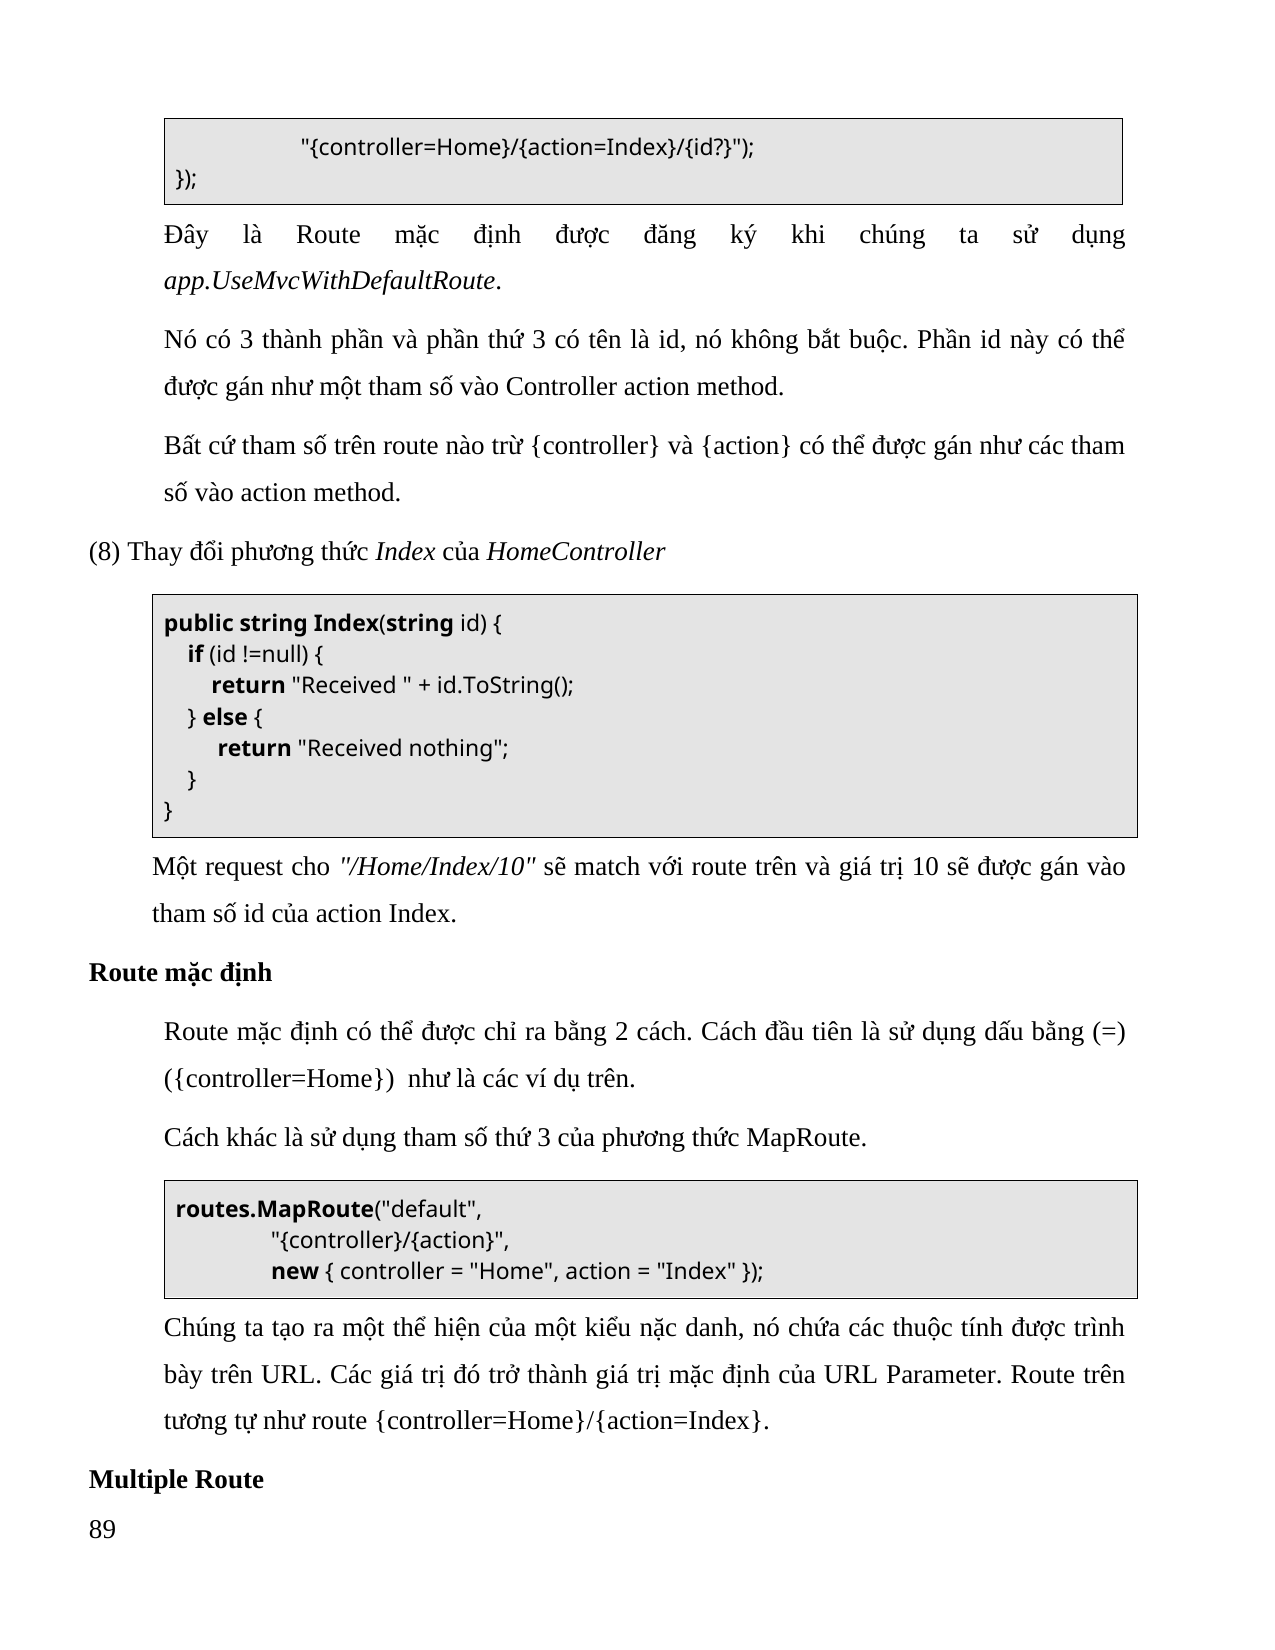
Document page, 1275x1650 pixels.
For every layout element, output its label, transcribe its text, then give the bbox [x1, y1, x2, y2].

table_header routes.MapRoute("default", "{controller}/{action}", new { controller = "Home", action = "Index" }); [165, 1181, 1137, 1297]
text Chúng ta tạo ra một thể hiện của một kiểu nặc danh, nó chứa các thuộc tính được trình bày trên URL. Các giá trị đó trở thành giá trị mặc định của URL Parameter. Route trên tương tự như route {controller=Home}/{action=Index}. [164, 1311, 1127, 1436]
text Route mặc định có thể được chỉ ra bằng 2 cách. Cách đầu tiên là sử dụng dấu bằng (=) ({controller=Home}) như là các ví dụ trên. [164, 1015, 1127, 1093]
text Đây là Route mặc định được đăng ký khi chúng ta sử dụng app.UseMvcWithDefaultRoute. [164, 218, 1127, 296]
text Multiple Route [89, 1463, 1127, 1495]
text Cách khác là sử dụng tham số thứ 3 của phương thức MapRoute. [164, 1121, 1127, 1152]
text Nó có 3 thành phần và phần thứ 3 có tên là id, nó không bắt buộc. Phần id này có thể được gán như một tham số vào Controller action method. [164, 323, 1127, 401]
text Bất cứ tham số trên route nào trừ {controller} và {action} có thể được gán như các tham số vào action method. [164, 429, 1127, 507]
text (8) Thay đổi phương thức Index của HomeController [89, 535, 1127, 566]
table_header app.UseMvc(routes => { routes.MapRoute("default", "{controller=Home}/{action=Index}/{id?}"); }); [165, 119, 1122, 204]
table_header public string Index(string id) { if (id !=null) { return "Received " + id.ToString(); } else { return "Received nothing"; } } [153, 595, 1137, 837]
text Route mặc định [89, 956, 1127, 987]
text Một request cho "/Home/Index/10" sẽ match với route trên và giá trị 10 sẽ được gán vào tham số id của action Index. [152, 850, 1127, 928]
